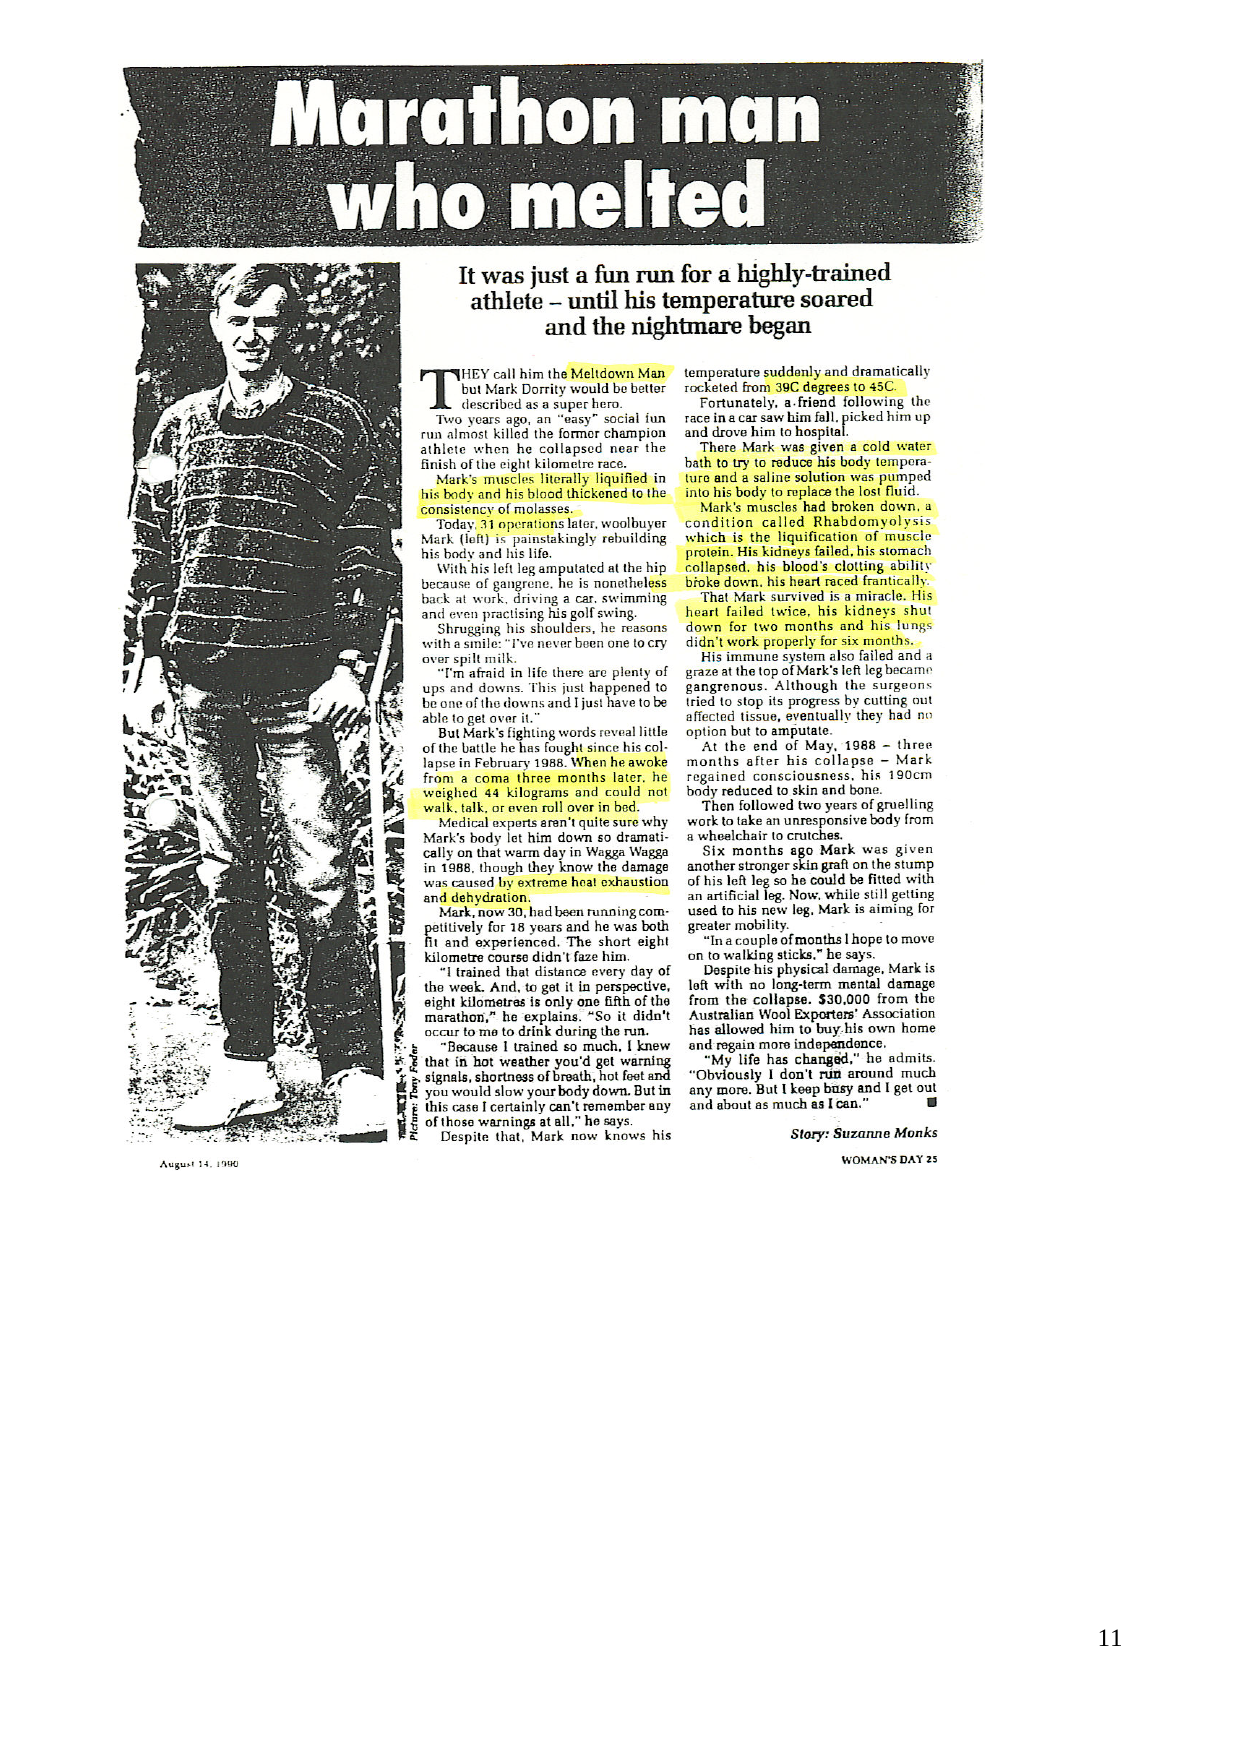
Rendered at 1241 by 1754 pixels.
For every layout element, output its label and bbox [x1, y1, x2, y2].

picture [118, 59, 986, 1171]
